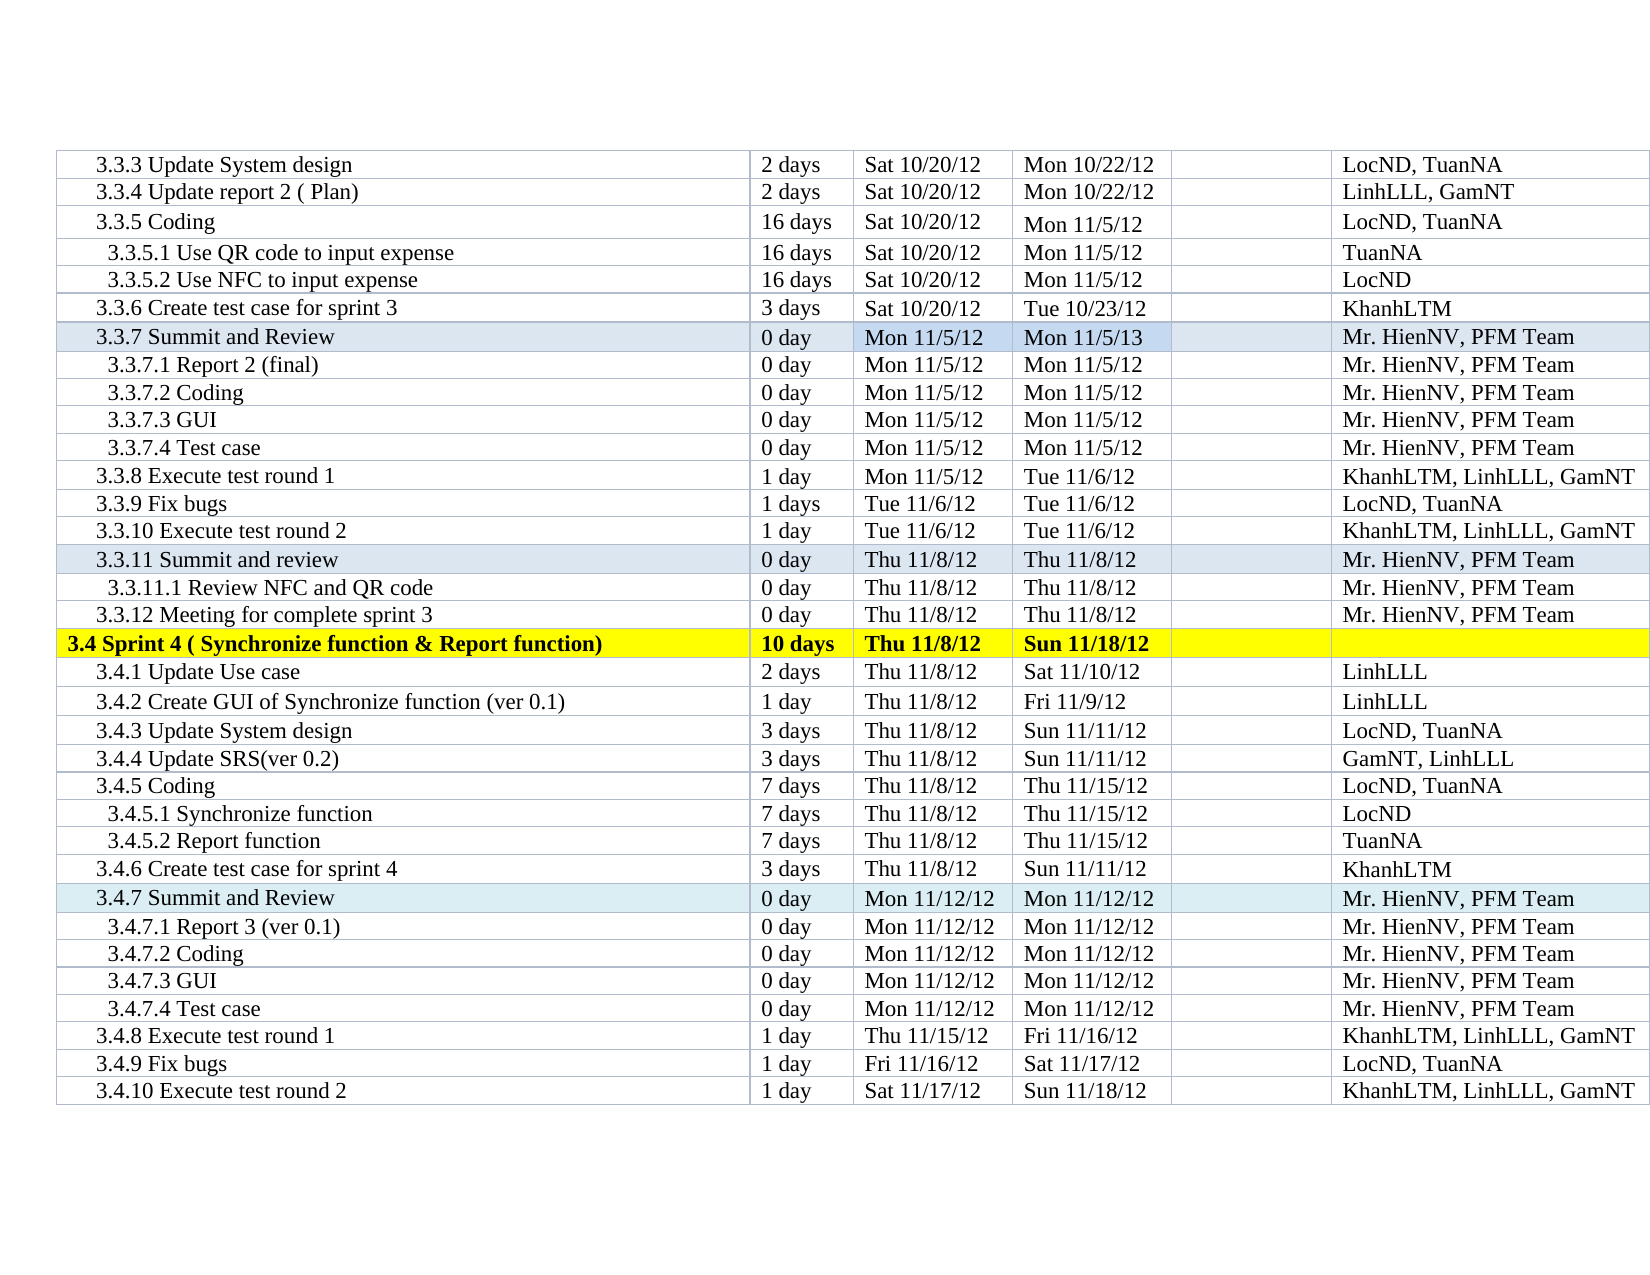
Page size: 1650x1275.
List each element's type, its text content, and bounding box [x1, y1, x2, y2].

table_cell Mr. HienNV, PFM Team [1332, 913, 1649, 939]
table_cell [1172, 266, 1331, 292]
table_cell Tue 11/6/12 [1013, 461, 1171, 489]
table_cell [1332, 629, 1649, 657]
table_cell [1172, 745, 1331, 771]
table_cell Mon 11/12/12 [1013, 968, 1171, 994]
table_cell 2 days [751, 179, 853, 205]
table_cell 3.4.2 Create GUI of Synchronize function (ver 0.1) [57, 687, 749, 715]
table_cell Sat 11/17/12 [1013, 1050, 1171, 1076]
table_cell Mon 11/5/12 [854, 352, 1012, 378]
table_cell KhanhLTM [1332, 855, 1649, 883]
table_cell 3 days [751, 855, 853, 883]
table_cell Sat 10/20/12 [854, 294, 1012, 321]
table_cell [1172, 461, 1331, 489]
table_cell Mon 11/12/12 [854, 884, 1012, 912]
table_cell 1 days [751, 490, 853, 516]
table_cell Sun 11/11/12 [1013, 855, 1171, 883]
table_cell Sat 11/10/12 [1013, 658, 1171, 686]
table_cell 3.3.4 Update report 2 ( Plan) [57, 179, 749, 205]
table_cell 3.3.9 Fix bugs [57, 490, 749, 516]
table_cell Fri 11/16/12 [1013, 1022, 1171, 1049]
table_cell 3 days [751, 294, 853, 321]
table_cell Mon 11/12/12 [854, 968, 1012, 994]
table_cell Mr. HienNV, PFM Team [1332, 406, 1649, 433]
table_cell [1172, 239, 1331, 265]
table_cell Mon 11/5/12 [854, 323, 1012, 351]
table_cell Mr. HienNV, PFM Team [1332, 434, 1649, 460]
table_cell Fri 11/9/12 [1013, 687, 1171, 715]
table_cell [1172, 490, 1331, 516]
table_cell [1172, 1077, 1331, 1103]
table_cell [1172, 716, 1331, 744]
table_cell Tue 11/6/12 [854, 490, 1012, 516]
table_cell Mon 10/22/12 [1013, 151, 1171, 177]
table_cell LinhLLL, GamNT [1332, 179, 1649, 205]
table_cell 3.3.12 Meeting for complete sprint 3 [57, 601, 749, 628]
table_cell 3.4.7.1 Report 3 (ver 0.1) [57, 913, 749, 939]
table_cell Sun 11/18/12 [1013, 629, 1171, 657]
table_cell TuanNA [1332, 239, 1649, 265]
table_cell 0 day [751, 406, 853, 433]
table_cell Mr. HienNV, PFM Team [1332, 884, 1649, 912]
table_cell Thu 11/8/12 [1013, 601, 1171, 628]
table_cell Thu 11/8/12 [854, 855, 1012, 883]
table_cell Sun 11/11/12 [1013, 716, 1171, 744]
table_cell [1172, 995, 1331, 1021]
table_cell Mr. HienNV, PFM Team [1332, 323, 1649, 351]
table_cell [1172, 940, 1331, 966]
table_cell 3 days [751, 716, 853, 744]
table_cell Sun 11/18/12 [1013, 1077, 1171, 1103]
table_cell Thu 11/15/12 [1013, 800, 1171, 826]
table_cell 3.4.7.2 Coding [57, 940, 749, 966]
table_cell Tue 11/6/12 [1013, 490, 1171, 516]
table_cell 3.4.5.1 Synchronize function [57, 800, 749, 826]
table_cell LinhLLL [1332, 658, 1649, 686]
table_cell Thu 11/15/12 [1013, 773, 1171, 799]
table_cell LocND, TuanNA [1332, 1050, 1649, 1076]
table_cell Mon 11/5/12 [1013, 379, 1171, 405]
table_cell Mon 11/5/12 [1013, 434, 1171, 460]
table_cell [1172, 800, 1331, 826]
table_cell Thu 11/8/12 [854, 716, 1012, 744]
table_cell Thu 11/8/12 [1013, 545, 1171, 573]
table_cell Thu 11/8/12 [854, 800, 1012, 826]
table_cell 3.3.7.2 Coding [57, 379, 749, 405]
table_cell 0 day [751, 940, 853, 966]
table_cell 3.3.8 Execute test round 1 [57, 461, 749, 489]
table_cell Mon 11/5/12 [1013, 239, 1171, 265]
table_cell [1172, 687, 1331, 715]
table_cell 1 day [751, 1022, 853, 1049]
table_cell 1 day [751, 687, 853, 715]
table_cell 0 day [751, 379, 853, 405]
table_cell 3.3.7.1 Report 2 (final) [57, 352, 749, 378]
table_cell Thu 11/8/12 [854, 629, 1012, 657]
table_cell 1 day [751, 461, 853, 489]
table_cell Tue 11/6/12 [1013, 517, 1171, 544]
table_cell 2 days [751, 151, 853, 177]
table_cell 0 day [751, 574, 853, 600]
table_cell 3.4.10 Execute test round 2 [57, 1077, 749, 1103]
table_cell 7 days [751, 827, 853, 853]
table_cell 3.3.5.1 Use QR code to input expense [57, 239, 749, 265]
table_cell KhanhLTM, LinhLLL, GamNT [1332, 1077, 1649, 1103]
table_cell Thu 11/15/12 [1013, 827, 1171, 853]
table_cell [1172, 884, 1331, 912]
table_cell 16 days [751, 206, 853, 238]
table_cell Mon 11/5/12 [1013, 206, 1171, 238]
table_cell 3.4.4 Update SRS(ver 0.2) [57, 745, 749, 771]
table_cell Thu 11/8/12 [854, 773, 1012, 799]
table_cell Mon 11/12/12 [1013, 884, 1171, 912]
table_cell 1 day [751, 1050, 853, 1076]
table_cell Sat 10/20/12 [854, 206, 1012, 238]
table_cell [1172, 434, 1331, 460]
table_cell 0 day [751, 545, 853, 573]
table_cell Mon 11/5/12 [854, 379, 1012, 405]
table_cell 3.4.7 Summit and Review [57, 884, 749, 912]
table_cell Thu 11/8/12 [854, 745, 1012, 771]
table_cell [1172, 323, 1331, 351]
table_cell GamNT, LinhLLL [1332, 745, 1649, 771]
table_cell [1172, 1022, 1331, 1049]
table_cell Mon 11/5/12 [854, 434, 1012, 460]
table_cell [1172, 294, 1331, 321]
table_cell Mr. HienNV, PFM Team [1332, 545, 1649, 573]
table_cell KhanhLTM, LinhLLL, GamNT [1332, 1022, 1649, 1049]
table_cell 3.4.5.2 Report function [57, 827, 749, 853]
table_cell KhanhLTM, LinhLLL, GamNT [1332, 461, 1649, 489]
table_cell Mon 11/12/12 [1013, 995, 1171, 1021]
table_cell 16 days [751, 266, 853, 292]
table_cell 3.4.1 Update Use case [57, 658, 749, 686]
table_cell 3.4.9 Fix bugs [57, 1050, 749, 1076]
table_cell 7 days [751, 800, 853, 826]
table_cell [1172, 629, 1331, 657]
table_cell [1172, 574, 1331, 600]
table_cell Mr. HienNV, PFM Team [1332, 968, 1649, 994]
table_cell KhanhLTM, LinhLLL, GamNT [1332, 517, 1649, 544]
table_cell Mon 11/5/12 [854, 461, 1012, 489]
table_cell LocND, TuanNA [1332, 490, 1649, 516]
table_cell 3.3.7.4 Test case [57, 434, 749, 460]
table_cell 16 days [751, 239, 853, 265]
table_cell LocND [1332, 800, 1649, 826]
table_cell Sat 11/17/12 [854, 1077, 1012, 1103]
table_cell 3.4.3 Update System design [57, 716, 749, 744]
table_cell Mon 11/12/12 [854, 940, 1012, 966]
table_cell Mon 10/22/12 [1013, 179, 1171, 205]
table_cell Mr. HienNV, PFM Team [1332, 995, 1649, 1021]
table_cell Sat 10/20/12 [854, 239, 1012, 265]
table_cell 7 days [751, 773, 853, 799]
table_cell Mr. HienNV, PFM Team [1332, 574, 1649, 600]
table_cell 3.4.7.4 Test case [57, 995, 749, 1021]
table_cell Thu 11/8/12 [854, 574, 1012, 600]
table_cell [1172, 1050, 1331, 1076]
table_cell 1 day [751, 1077, 853, 1103]
table_cell 0 day [751, 434, 853, 460]
table_cell Mon 11/5/12 [1013, 352, 1171, 378]
table_cell [1172, 827, 1331, 853]
table_cell 0 day [751, 913, 853, 939]
table_cell Mon 11/5/13 [1013, 323, 1171, 351]
table_cell Mon 11/5/12 [854, 406, 1012, 433]
table_cell [1172, 545, 1331, 573]
table_cell [1172, 517, 1331, 544]
table_cell Mon 11/5/12 [1013, 266, 1171, 292]
table_cell Fri 11/16/12 [854, 1050, 1012, 1076]
table_cell 3.3.3 Update System design [57, 151, 749, 177]
table_cell LocND, TuanNA [1332, 773, 1649, 799]
table_cell [1172, 406, 1331, 433]
table_cell LocND [1332, 266, 1649, 292]
table_cell Mr. HienNV, PFM Team [1332, 601, 1649, 628]
table_cell 3.3.11 Summit and review [57, 545, 749, 573]
table_cell 3.3.7 Summit and Review [57, 323, 749, 351]
table_cell Mon 11/5/12 [1013, 406, 1171, 433]
table_cell 3 days [751, 745, 853, 771]
table_cell LocND, TuanNA [1332, 716, 1649, 744]
table_cell [1172, 658, 1331, 686]
table_cell 3.3.5 Coding [57, 206, 749, 238]
table_cell Mr. HienNV, PFM Team [1332, 379, 1649, 405]
table_cell Thu 11/8/12 [1013, 574, 1171, 600]
table_cell 3.4.5 Coding [57, 773, 749, 799]
table_cell LinhLLL [1332, 687, 1649, 715]
table_cell Sat 10/20/12 [854, 266, 1012, 292]
table_cell Thu 11/8/12 [854, 601, 1012, 628]
table_cell 3.4.8 Execute test round 1 [57, 1022, 749, 1049]
table_cell Sat 10/20/12 [854, 179, 1012, 205]
table_cell Thu 11/8/12 [854, 658, 1012, 686]
table_cell Mon 11/12/12 [1013, 913, 1171, 939]
table_cell Sat 10/20/12 [854, 151, 1012, 177]
table_cell [1172, 379, 1331, 405]
table_cell Mon 11/12/12 [854, 913, 1012, 939]
table_cell 10 days [751, 629, 853, 657]
table_cell 1 day [751, 517, 853, 544]
table_cell Sun 11/11/12 [1013, 745, 1171, 771]
table_cell Mon 11/12/12 [1013, 940, 1171, 966]
table_cell [1172, 773, 1331, 799]
table_cell LocND, TuanNA [1332, 151, 1649, 177]
table_cell 0 day [751, 884, 853, 912]
table_cell 3.3.5.2 Use NFC to input expense [57, 266, 749, 292]
table_cell Tue 10/23/12 [1013, 294, 1171, 321]
table_cell LocND, TuanNA [1332, 206, 1649, 238]
table_cell 3.3.7.3 GUI [57, 406, 749, 433]
table_cell [1172, 913, 1331, 939]
table_cell Mr. HienNV, PFM Team [1332, 940, 1649, 966]
table_cell Mr. HienNV, PFM Team [1332, 352, 1649, 378]
table_cell 3.4 Sprint 4 ( Synchronize function & Report function) [57, 629, 749, 657]
table_cell Thu 11/8/12 [854, 687, 1012, 715]
table_cell [1172, 151, 1331, 177]
table_cell [1172, 601, 1331, 628]
table_cell 0 day [751, 968, 853, 994]
table_cell 3.3.10 Execute test round 2 [57, 517, 749, 544]
table_cell 3.4.6 Create test case for sprint 4 [57, 855, 749, 883]
table_cell 0 day [751, 995, 853, 1021]
table_cell Thu 11/8/12 [854, 827, 1012, 853]
table_cell [1172, 206, 1331, 238]
table_cell Tue 11/6/12 [854, 517, 1012, 544]
table_cell [1172, 179, 1331, 205]
table_cell 2 days [751, 658, 853, 686]
table_cell Thu 11/8/12 [854, 545, 1012, 573]
table_cell KhanhLTM [1332, 294, 1649, 321]
table_cell TuanNA [1332, 827, 1649, 853]
table_cell 3.4.7.3 GUI [57, 968, 749, 994]
table_cell [1172, 855, 1331, 883]
table_cell 3.3.6 Create test case for sprint 3 [57, 294, 749, 321]
table_cell 0 day [751, 352, 853, 378]
table_cell Thu 11/15/12 [854, 1022, 1012, 1049]
table_cell [1172, 352, 1331, 378]
table_cell Mon 11/12/12 [854, 995, 1012, 1021]
table_cell 0 day [751, 323, 853, 351]
table_cell [1172, 968, 1331, 994]
table_cell 3.3.11.1 Review NFC and QR code [57, 574, 749, 600]
table_cell 0 day [751, 601, 853, 628]
